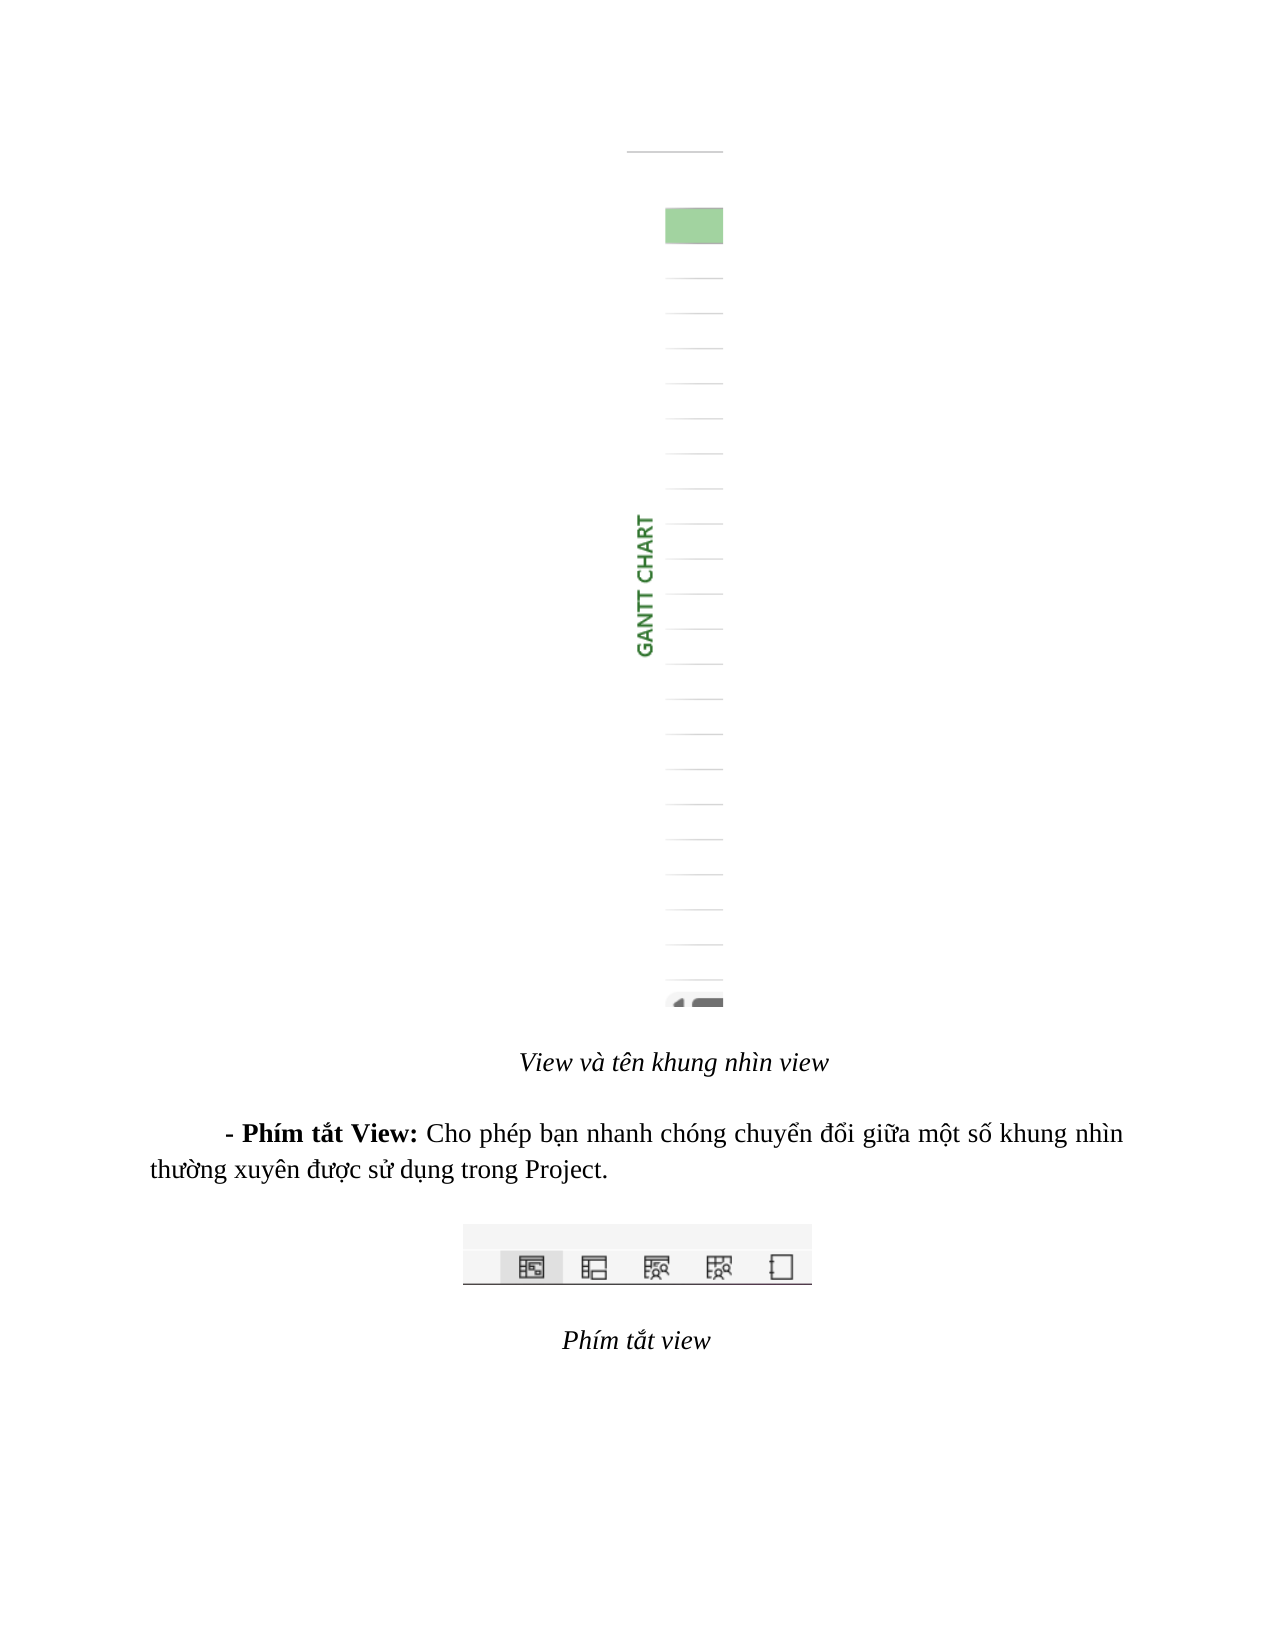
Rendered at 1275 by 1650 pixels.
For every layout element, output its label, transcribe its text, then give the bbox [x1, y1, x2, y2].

text Phím tắt view [150, 1324, 1125, 1355]
picture [626, 150, 724, 1007]
text View và tên khung nhìn view [150, 1046, 1125, 1077]
text - Phím tắt View: Cho phép bạn nhanh chóng chuyển đổi giữa một số khung nhìn thường xuyên được sử dụng trong Project. [150, 1117, 1125, 1184]
picture [463, 1224, 812, 1285]
